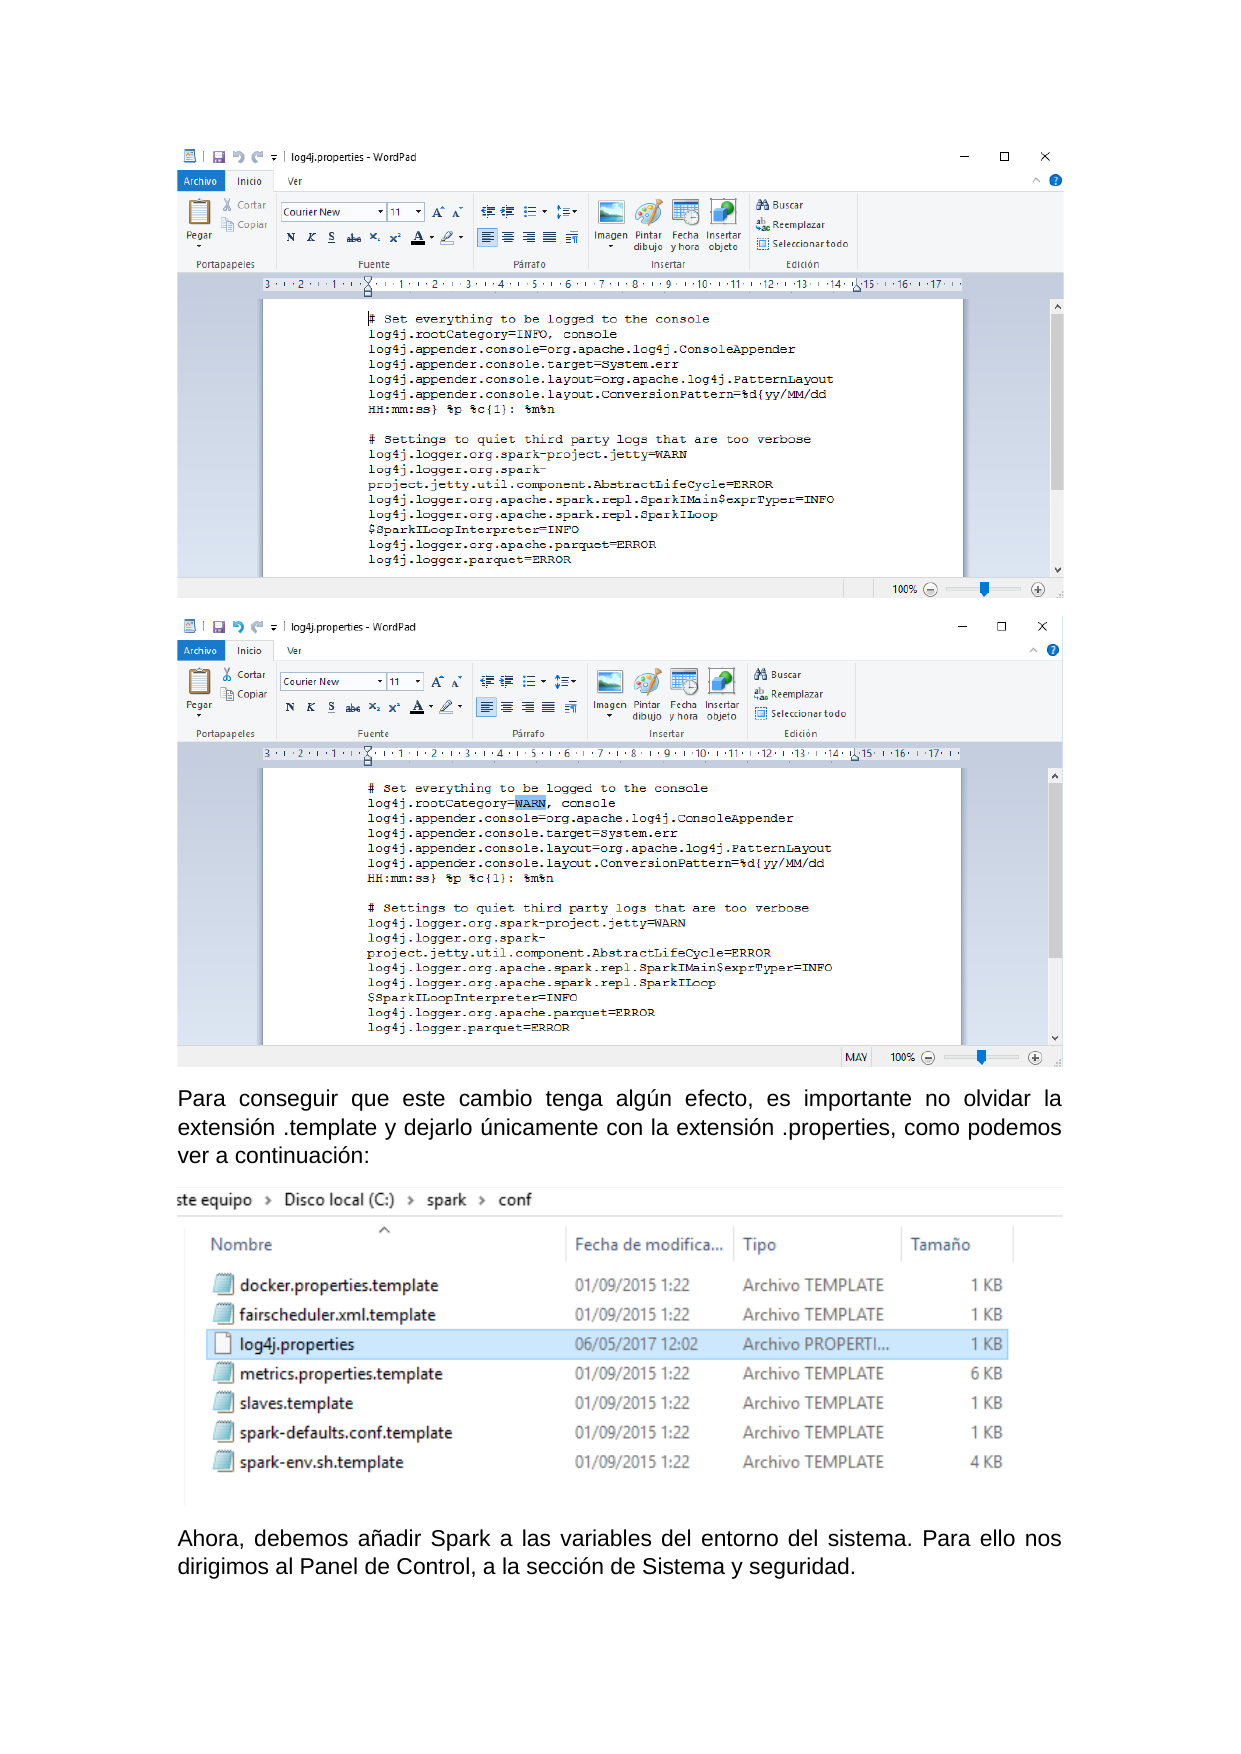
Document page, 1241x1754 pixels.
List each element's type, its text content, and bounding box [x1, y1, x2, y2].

text Para conseguir que este cambio tenga algún efecto, es importante no olvidar la extensión .template y dejarlo únicamente con la extensión .properties, como podemos ver a continuación: [177, 1085, 1063, 1168]
picture [177, 1187, 1063, 1506]
text Ahora, debemos añadir Spark a las variables del entorno del sistema. Para ello nos dirigimos al Panel de Control, a la sección de Sistema y seguridad. [177, 1524, 1063, 1579]
picture [177, 616, 1063, 1067]
picture [177, 147, 1064, 598]
